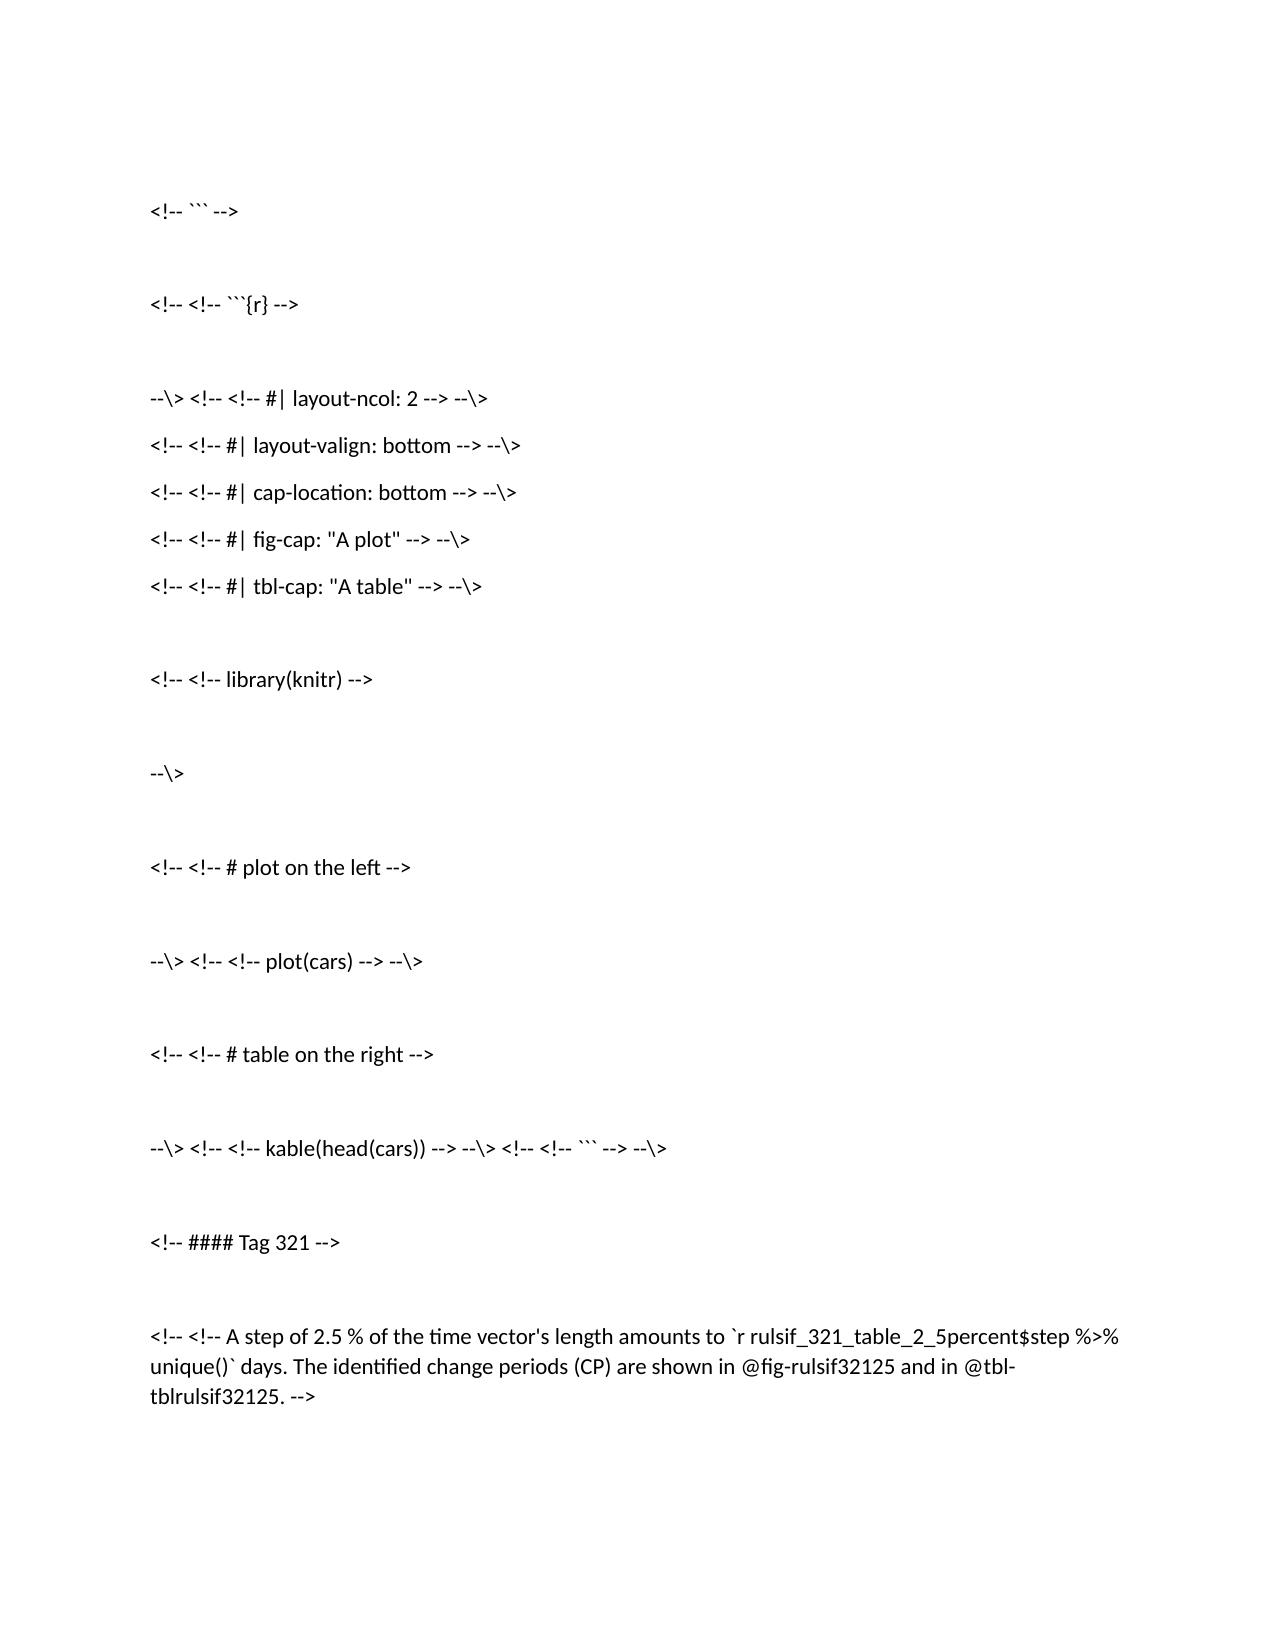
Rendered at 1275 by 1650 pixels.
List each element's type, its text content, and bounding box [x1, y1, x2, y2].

text --\> <!-- <!-- #| layout-ncol: 2 --> --\> [150, 384, 1125, 412]
text <!-- #### Tag 321 --> [150, 1228, 1125, 1256]
text <!-- <!-- #| tbl-cap: "A table" --> --\> [150, 572, 1125, 600]
text <!-- <!-- #| layout-valign: bottom --> --\> [150, 431, 1125, 459]
text --\> <!-- <!-- kable(head(cars)) --> --\> <!-- <!-- ``` --> --\> [150, 1134, 1125, 1162]
text <!-- <!-- A step of 2.5 % of the time vector's length amounts to `r rulsif_321_table_2_5percent$step %>% unique()` days. The identified change periods (CP) are shown in @fig-rulsif32125 and in @tbl-tblrulsif32125. --> [150, 1322, 1125, 1410]
text --\> [150, 759, 1125, 787]
text <!-- <!-- ```{r} --> [150, 291, 1125, 319]
text <!-- <!-- library(knitr) --> [150, 666, 1125, 694]
text <!-- <!-- # plot on the left --> [150, 853, 1125, 881]
text --\> <!-- <!-- plot(cars) --> --\> [150, 947, 1125, 975]
text <!-- <!-- #| fig-cap: "A plot" --> --\> [150, 525, 1125, 553]
text <!-- <!-- #| cap-location: bottom --> --\> [150, 478, 1125, 506]
text <!-- <!-- # table on the right --> [150, 1041, 1125, 1069]
text <!-- ``` --> [150, 197, 1125, 225]
